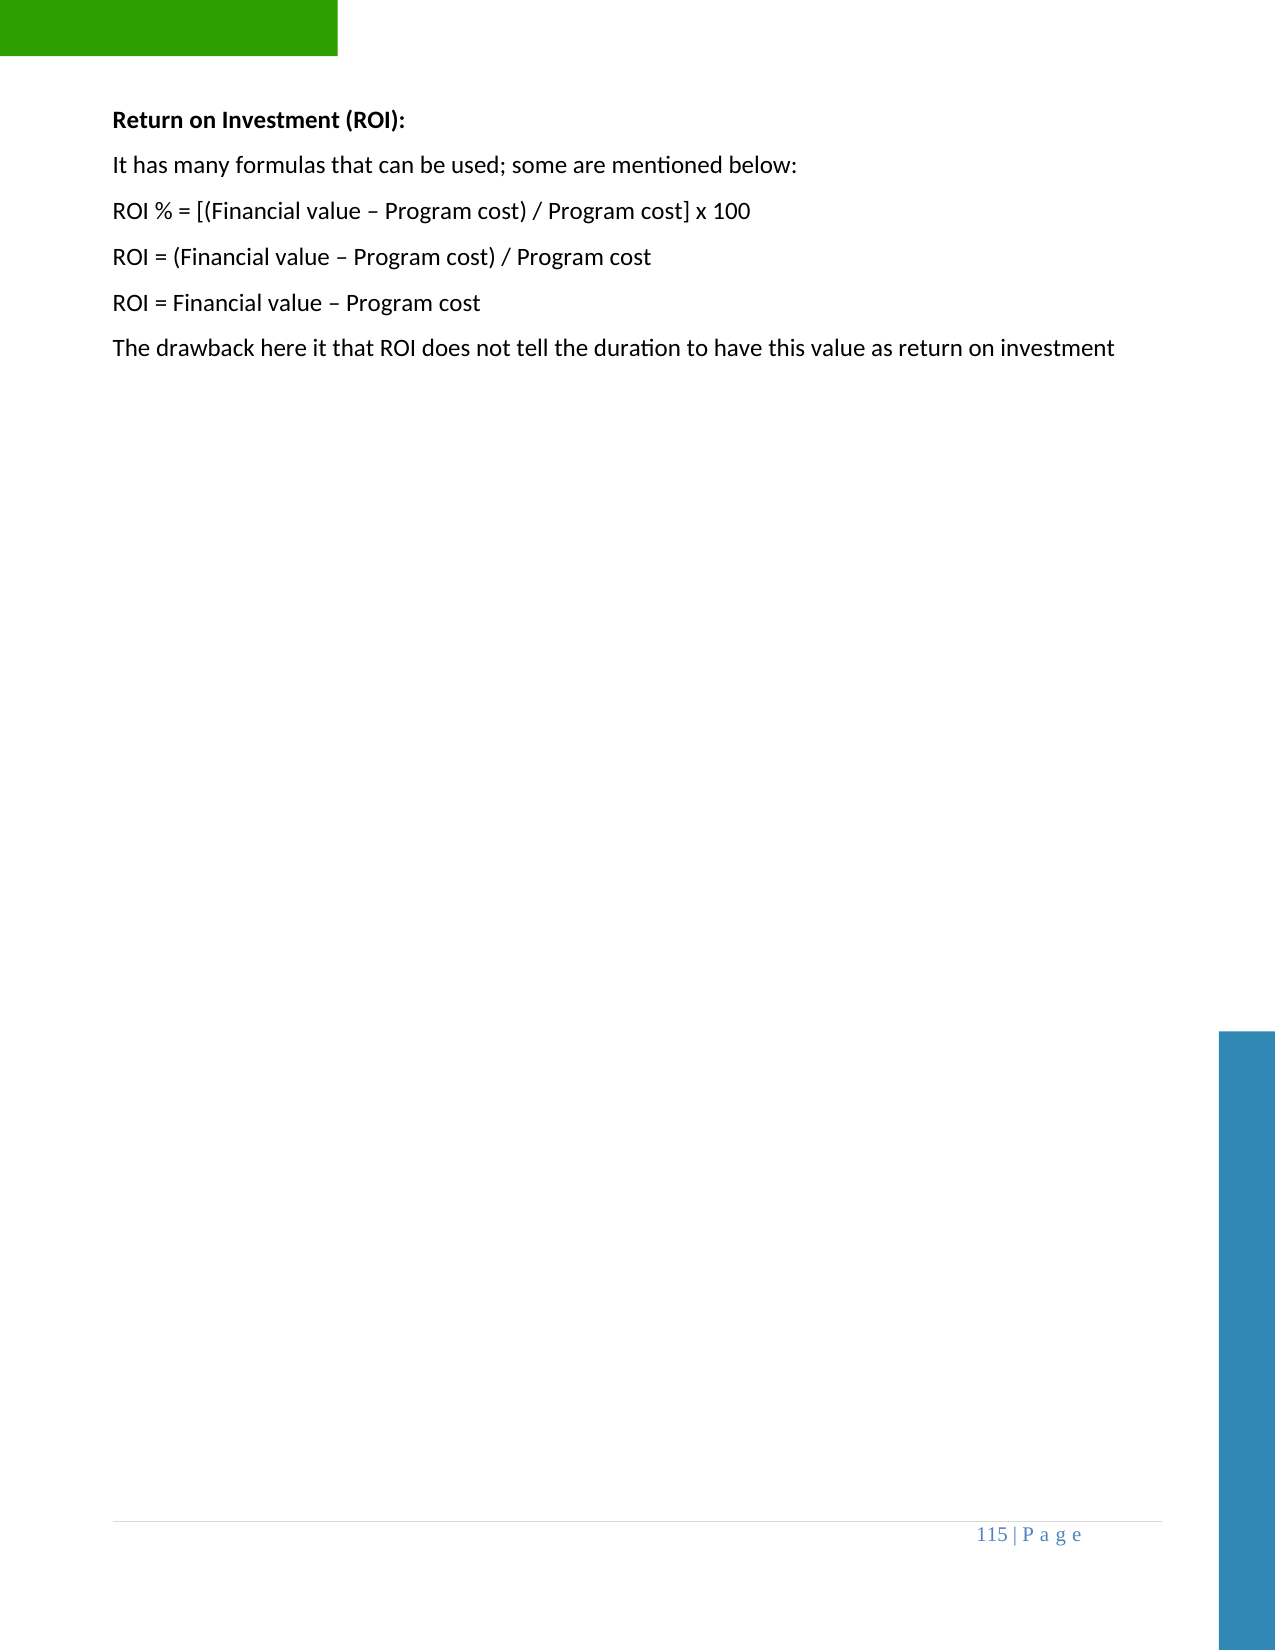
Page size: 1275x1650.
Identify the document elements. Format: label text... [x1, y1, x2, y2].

text ROI % = [(Financial value – Program cost) / Program cost] x 100 [112, 195, 1162, 226]
text ROI = (Financial value – Program cost) / Program cost [112, 241, 1162, 271]
text The drawback here it that ROI does not tell the duration to have this value as return on investment [112, 332, 1162, 363]
text ROI = Financial value – Program cost [112, 287, 1162, 317]
text Return on Investment (ROI): [112, 104, 1162, 134]
text It has many formulas that can be used; some are mentioned below: [112, 149, 1162, 180]
